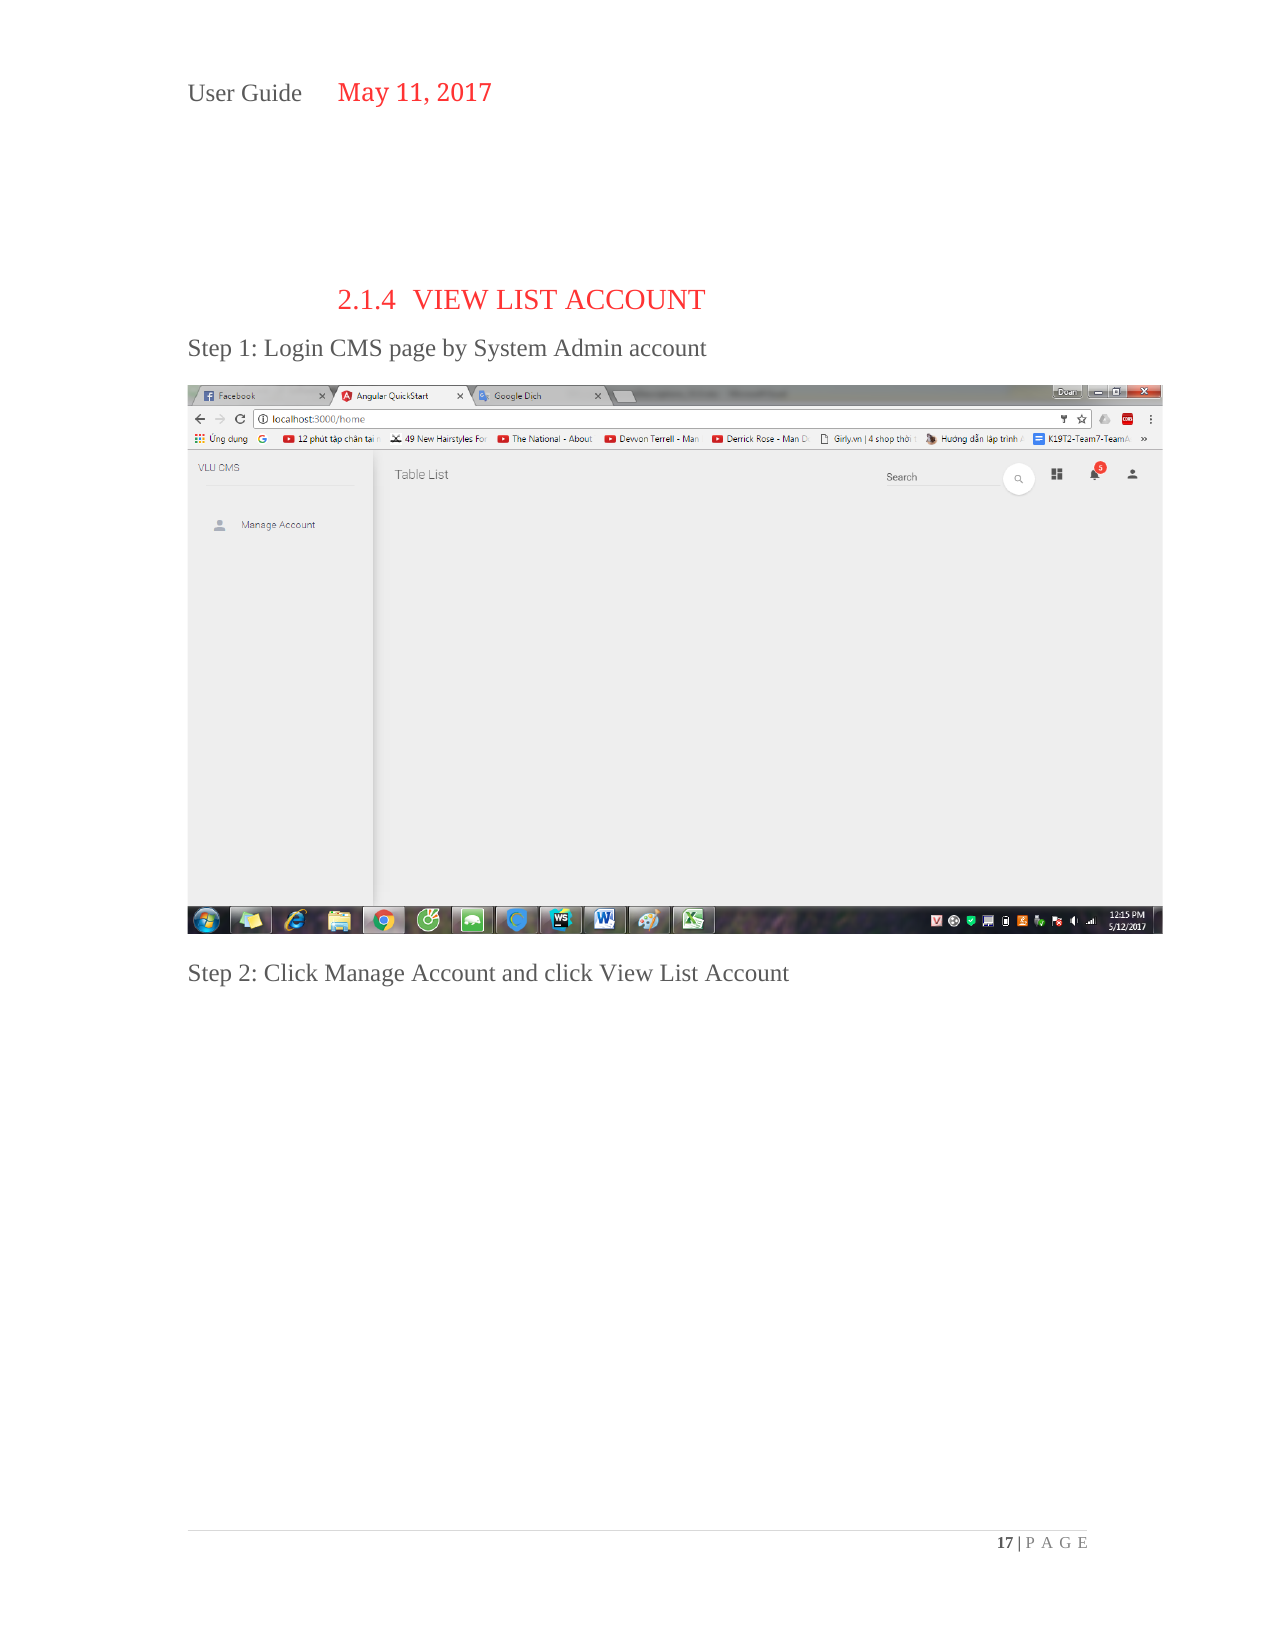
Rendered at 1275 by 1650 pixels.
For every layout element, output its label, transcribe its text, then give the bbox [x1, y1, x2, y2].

picture [187, 385, 1163, 934]
text Step 2: Click Manage Account and click View List Account [187, 958, 1087, 987]
subtitle View List Account [337, 282, 1087, 315]
text Step 1: Login CMS page by System Admin account [187, 333, 1087, 362]
